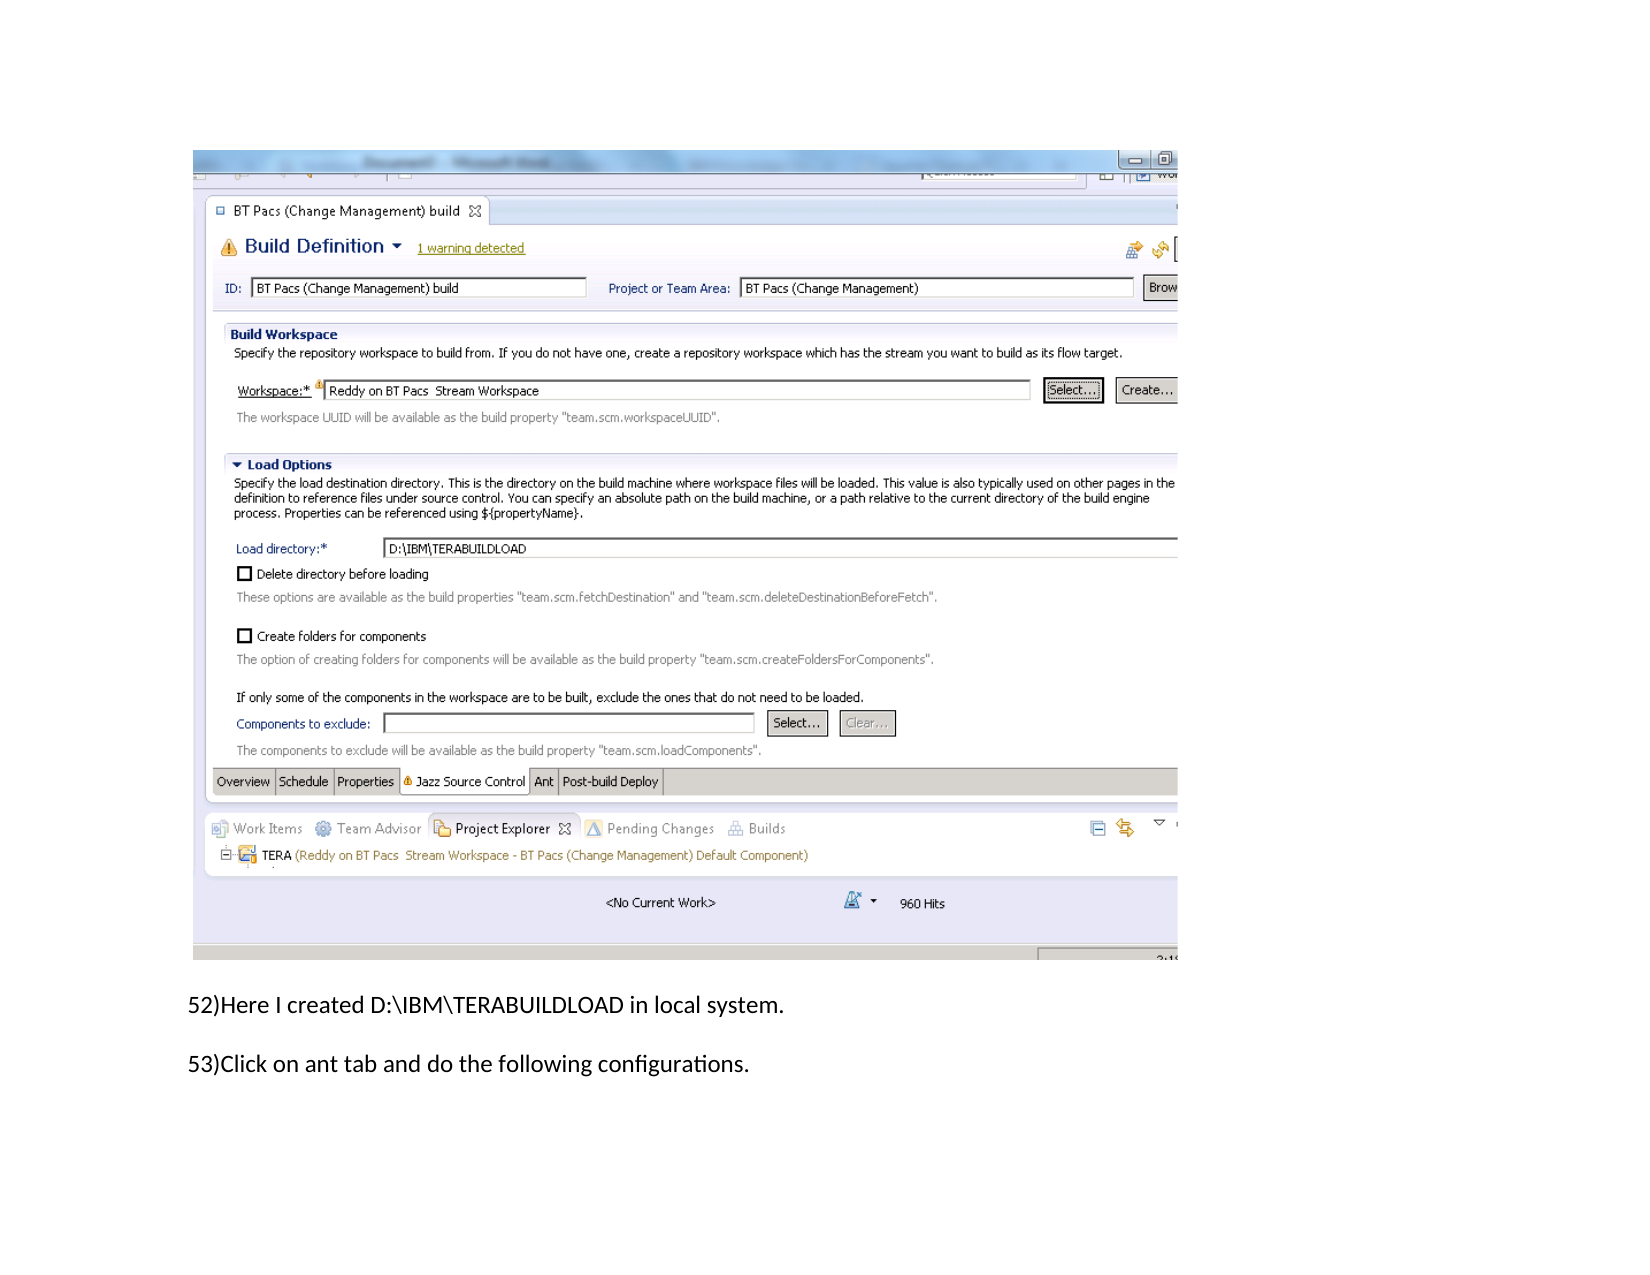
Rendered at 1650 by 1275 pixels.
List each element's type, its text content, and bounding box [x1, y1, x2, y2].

picture [193, 150, 1178, 960]
text 52)Here I created D:\IBM\TERABUILDLOAD in local system. [187, 989, 1500, 1019]
text 53)Click on ant tab and do the following configurations. [187, 1048, 1500, 1079]
